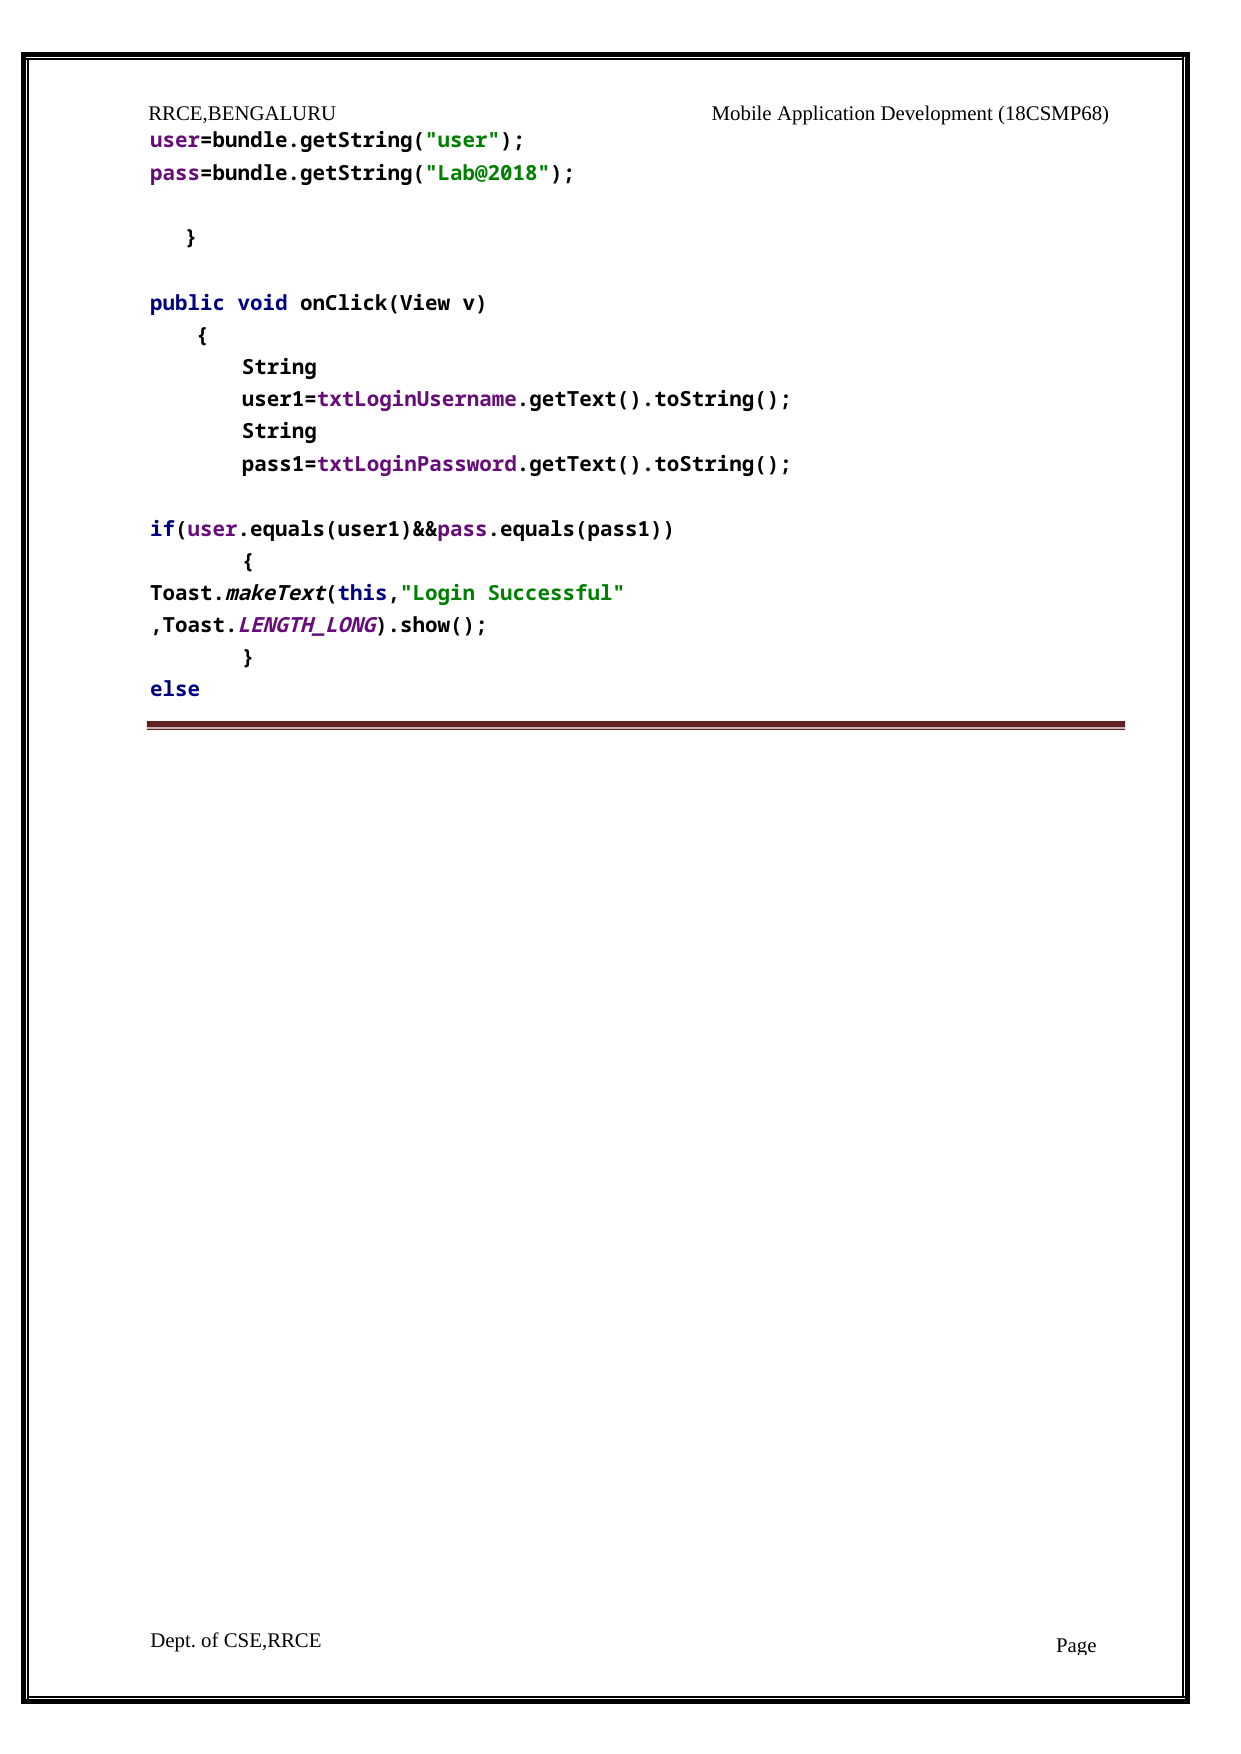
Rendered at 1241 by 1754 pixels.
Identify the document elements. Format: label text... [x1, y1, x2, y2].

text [150, 125, 804, 186]
text { [196, 320, 1138, 348]
text } [242, 642, 1138, 671]
text } [184, 222, 1138, 251]
text ,Toast.LENGTH_LONG).show(); [150, 610, 1138, 639]
text else [150, 674, 1138, 702]
text { [242, 546, 1138, 574]
text if(user.equals(user1)&&pass.equals(pass1)) [150, 514, 1138, 542]
text String user1=txtLoginUsername.getText().toString(); String pass1=txtLoginPassword.getText().toString(); [242, 352, 827, 477]
text Toast.makeText(this,"Login Successful" [150, 578, 1138, 606]
text public void onClick(View v) [150, 288, 1138, 316]
